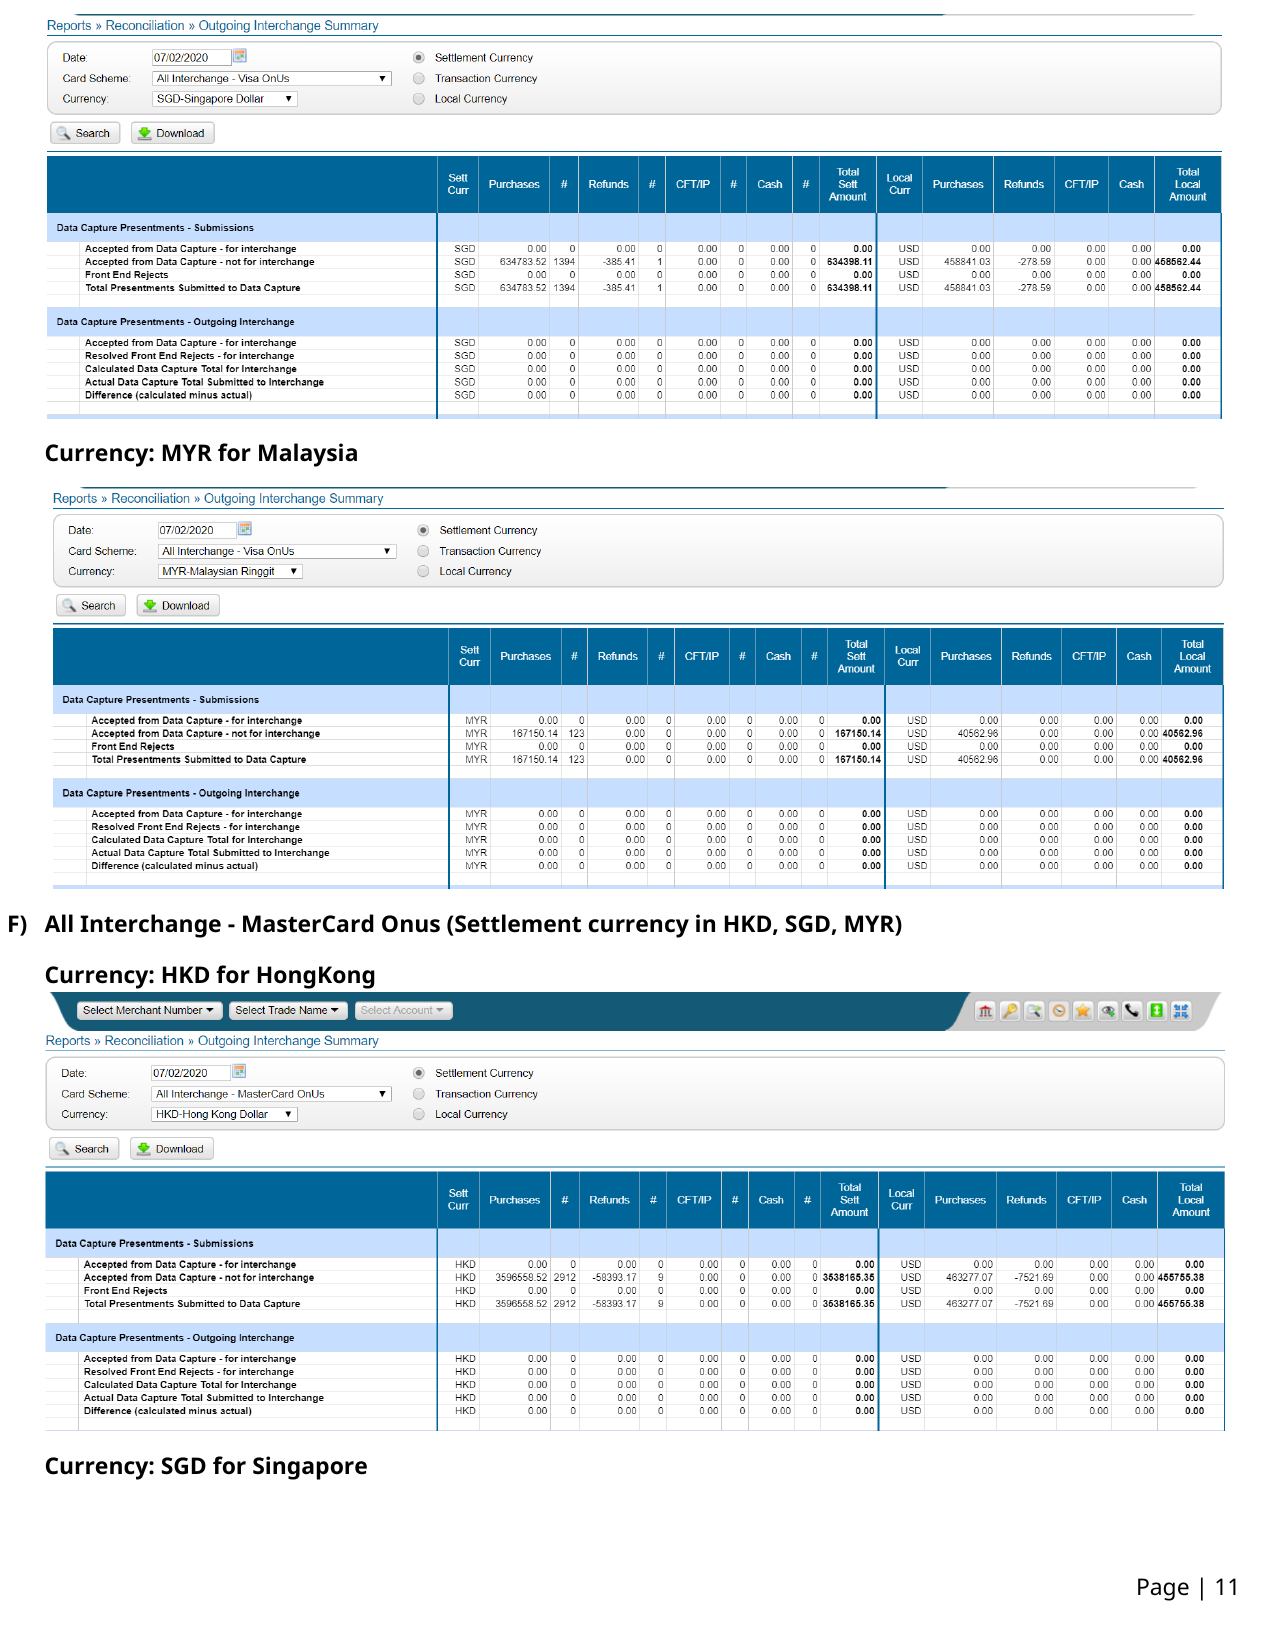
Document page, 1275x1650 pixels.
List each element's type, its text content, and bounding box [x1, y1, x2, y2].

text Currency: SGD for Singapore [44, 1450, 1240, 1481]
picture [880, 1229, 1223, 1431]
picture [439, 1229, 877, 1431]
picture [439, 214, 875, 419]
picture [44, 487, 1226, 889]
list All Interchange - MasterCard Onus (Settlement currency in HKD, SGD, MYR) [7, 908, 1240, 939]
picture [44, 992, 1226, 1431]
picture [887, 686, 1222, 889]
picture [878, 214, 1220, 419]
picture [44, 14, 1226, 419]
picture [451, 686, 883, 889]
text Currency: MYR for Malaysia [44, 437, 1240, 468]
